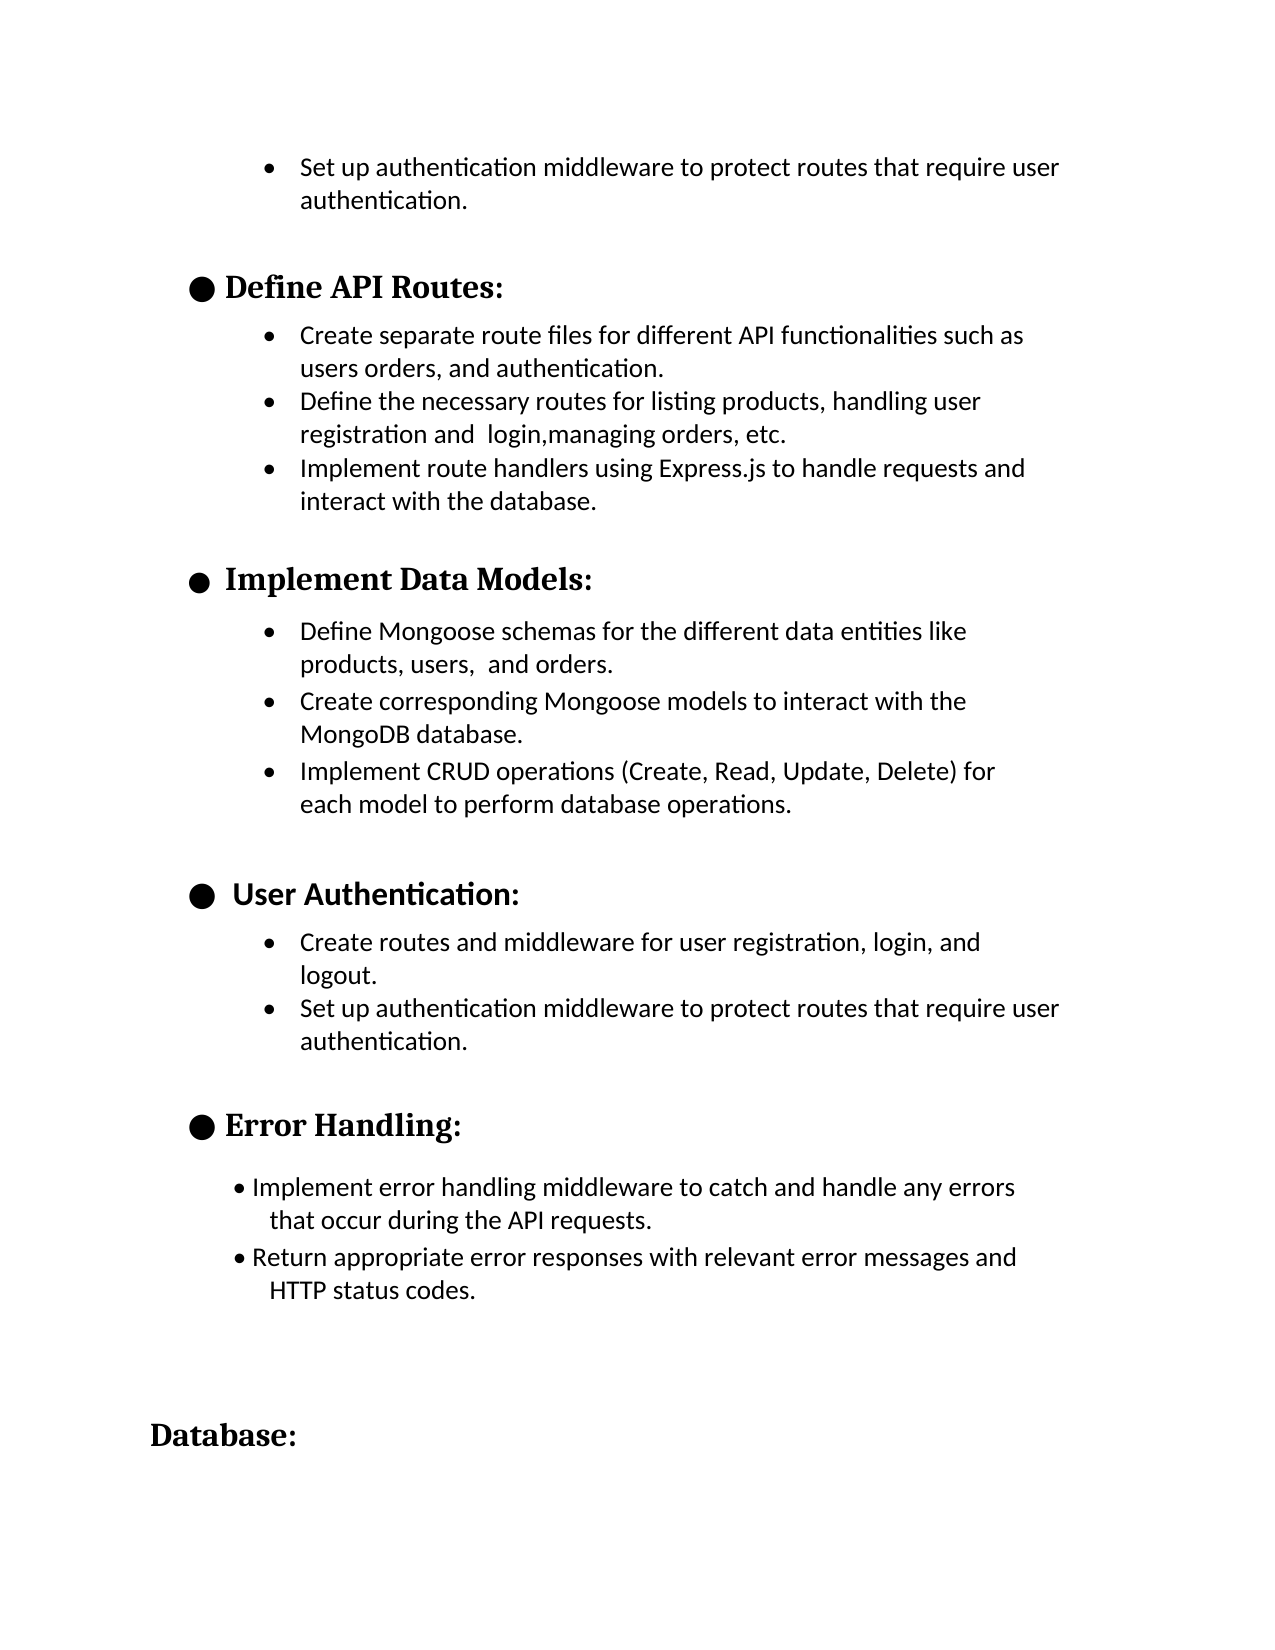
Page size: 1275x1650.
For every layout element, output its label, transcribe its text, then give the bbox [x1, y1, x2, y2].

list Set up authentication middleware to protect routes that require user authentication. [262, 150, 1068, 216]
list Define the necessary routes for listing products, handling user registration and login,managing orders, etc. [262, 384, 1068, 450]
list Create corresponding Mongoose models to interact with the MongoDB database. [262, 684, 1052, 750]
list Implement CRUD operations (Create, Read, Update, Delete) for each model to perform database operations. [262, 754, 1052, 820]
list Define Mongoose schemas for the different data entities like products, users, and orders. [262, 614, 1033, 680]
list Set up authentication middleware to protect routes that require user authentication. [262, 991, 1068, 1057]
list Implement Data Models: [187, 550, 1068, 606]
list Create routes and middleware for user registration, login, and logout. [262, 925, 1068, 991]
list Error Handling: [187, 1087, 1068, 1155]
text • Implement error handling middleware to catch and handle any errors that occur during the API requests. [232, 1170, 1036, 1236]
list Create separate route files for different API functionalities such as users orders, and authentication. [262, 318, 1068, 384]
list User Authentication: [187, 856, 1052, 924]
text Database: [150, 1416, 1125, 1455]
list Implement route handlers using Express.js to handle requests and interact with the database. [262, 451, 1068, 517]
text • Return appropriate error responses with relevant error messages and HTTP status codes. [233, 1241, 1056, 1307]
list Define API Routes: [187, 249, 1125, 318]
